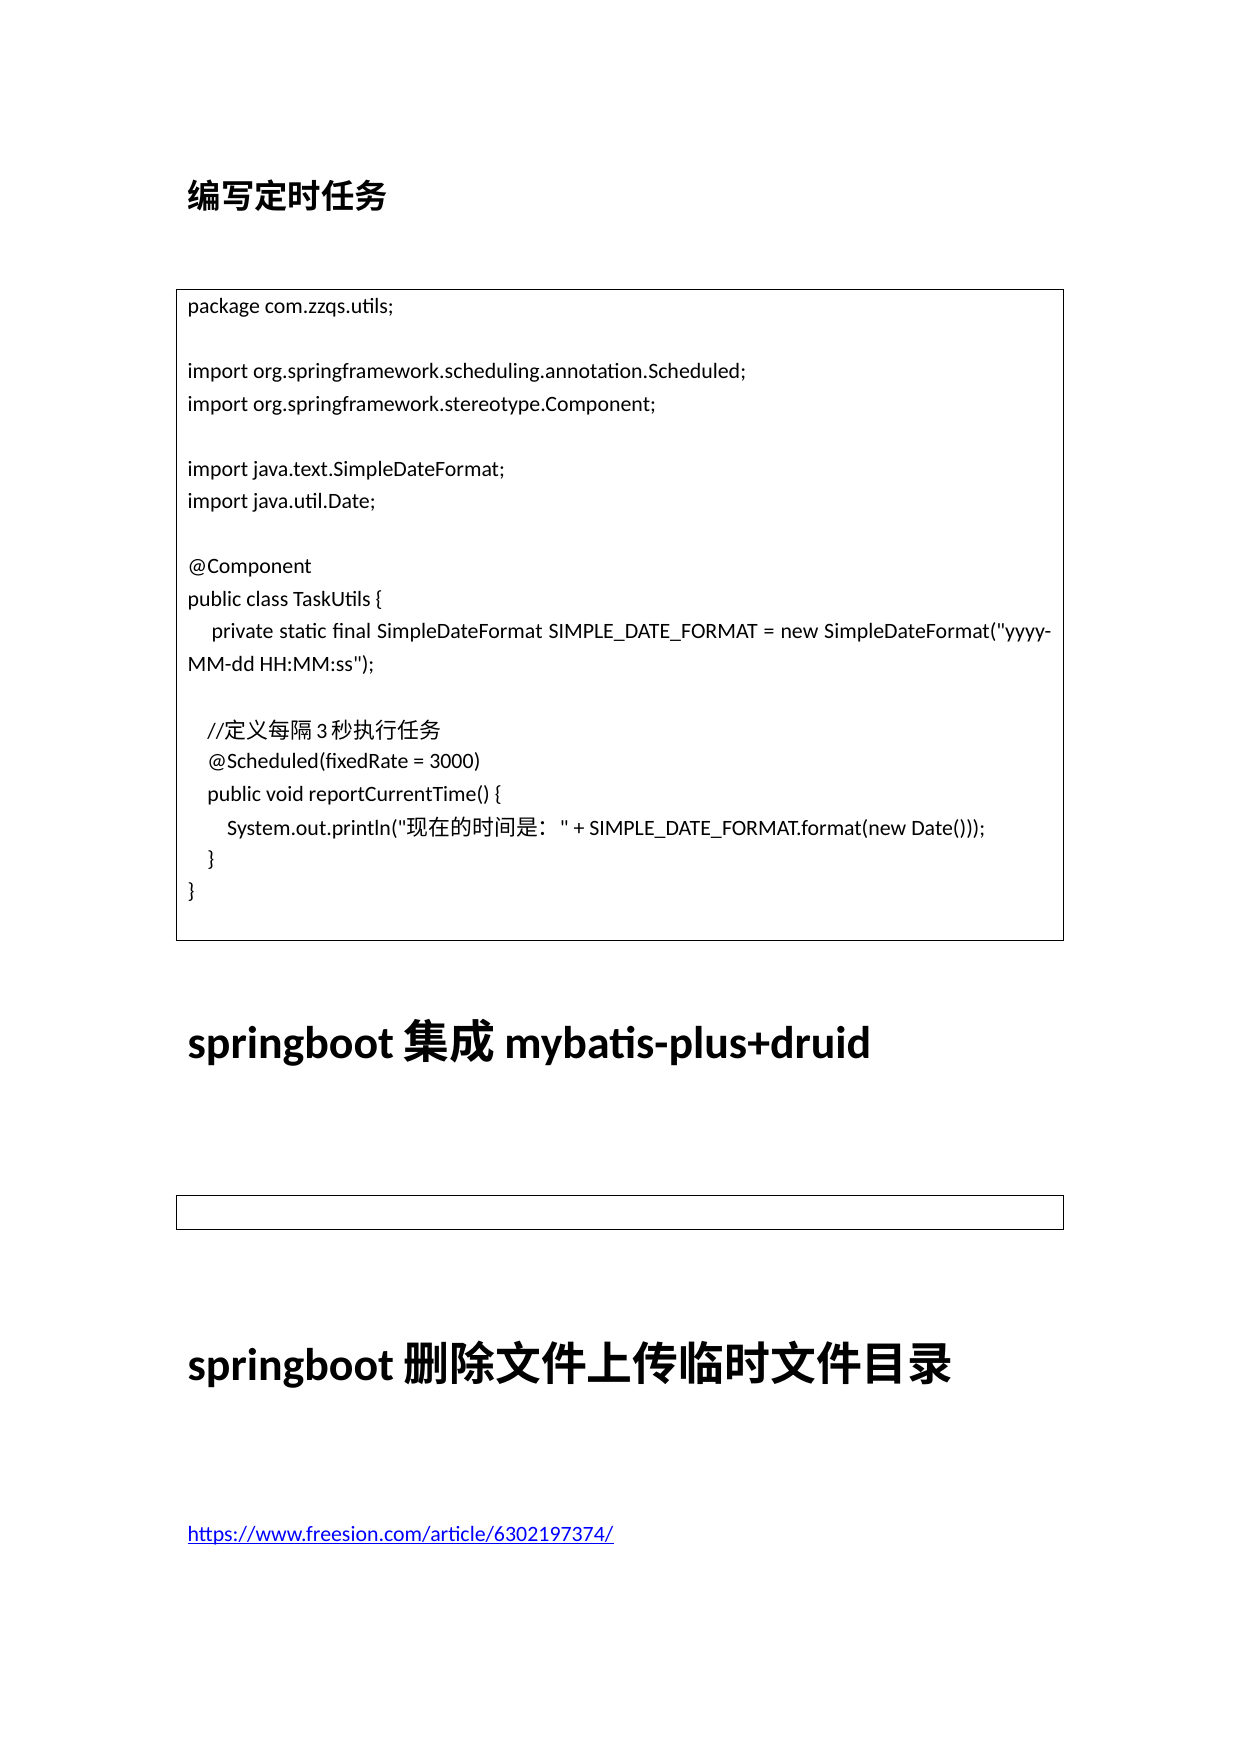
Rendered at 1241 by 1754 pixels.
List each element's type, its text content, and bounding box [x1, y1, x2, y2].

subtitle 编写定时任务 [187, 162, 1053, 227]
text https://www.freesion.com/article/6302197374/ [187, 1517, 1053, 1549]
subtitle springboot删除文件上传临时文件目录 [187, 1330, 1053, 1395]
table_header package com.zzqs.utils; import org.springframework.scheduling.annotation.Scheduled; import org.springframework.stereotype.Component; import java.text.SimpleDateFormat; import java.util.Date; @Component public class TaskUtils { private static final SimpleDateFormat SIMPLE_DATE_FORMAT = new SimpleDateFormat("yyyy-MM-dd HH:MM:ss"); //定义每隔3秒执行任务 @Scheduled(fixedRate = 3000) public void reportCurrentTime() { System.out.println("现在的时间是：" + SIMPLE_DATE_FORMAT.format(new Date())); } } [177, 290, 1063, 940]
table_header [177, 1196, 1063, 1229]
subtitle springboot集成mybatis-plus+druid [187, 1009, 1053, 1074]
